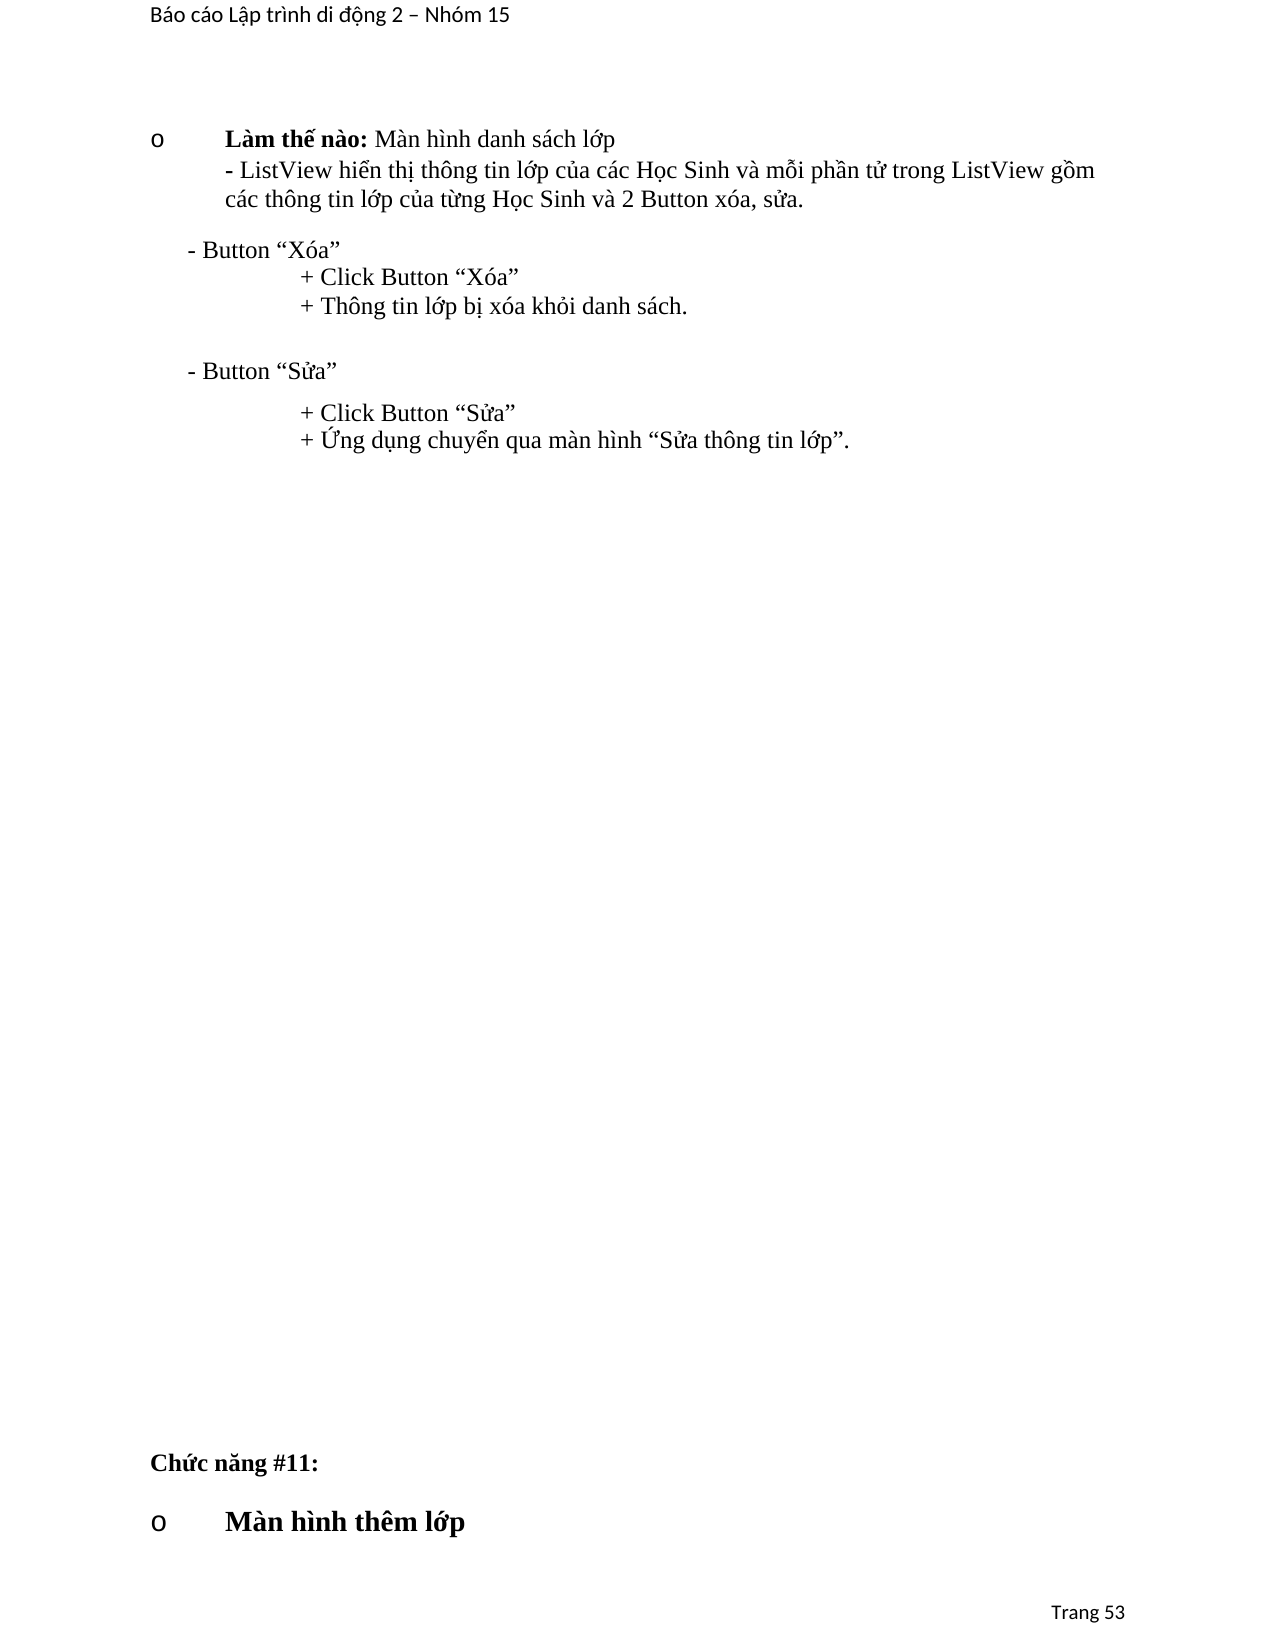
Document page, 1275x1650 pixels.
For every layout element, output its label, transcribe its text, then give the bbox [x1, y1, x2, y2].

subtitle Màn hình thêm lớp [150, 1504, 1125, 1540]
text - Button “Xóa” [187, 242, 1125, 262]
text + Click Button “Xóa” [150, 262, 1125, 291]
list Làm thế nào: Màn hình danh sách lớp [150, 124, 1125, 155]
text + Click Button “Sửa” [150, 405, 1125, 426]
text Chức năng #11: [150, 1448, 1125, 1477]
text + Thông tin lớp bị xóa khỏi danh sách. [150, 291, 1125, 320]
text - ListView hiển thị thông tin lớp của các Học Sinh và mỗi phần tử trong ListView gồm các thông tin lớp của từng Học Sinh và 2 Button xóa, sửa. [225, 155, 1125, 213]
text + Ứng dụng chuyển qua màn hình “Sửa thông tin lớp”. [150, 426, 1125, 454]
text - Button “Sửa” [187, 363, 1125, 384]
